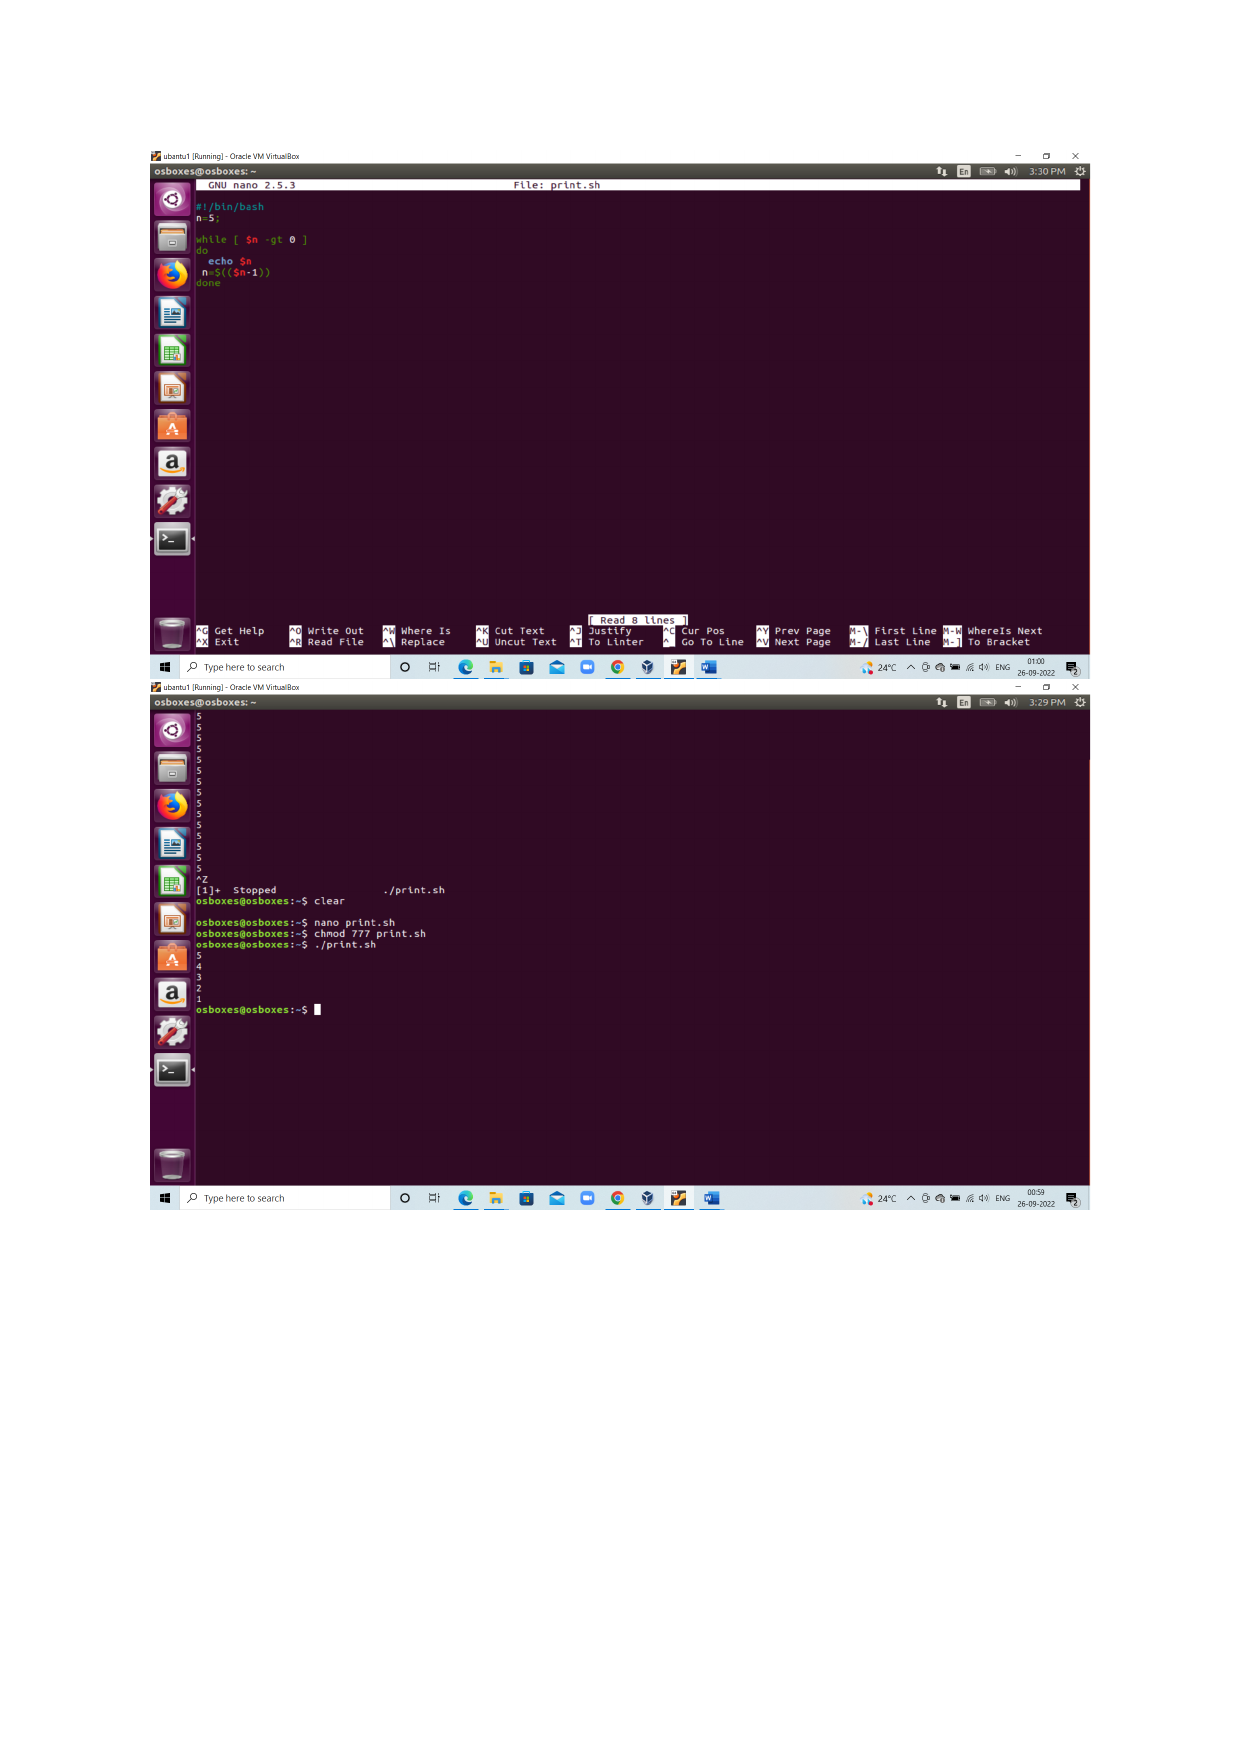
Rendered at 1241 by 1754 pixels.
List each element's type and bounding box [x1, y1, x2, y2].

picture [150, 150, 1091, 679]
picture [150, 681, 1091, 1210]
